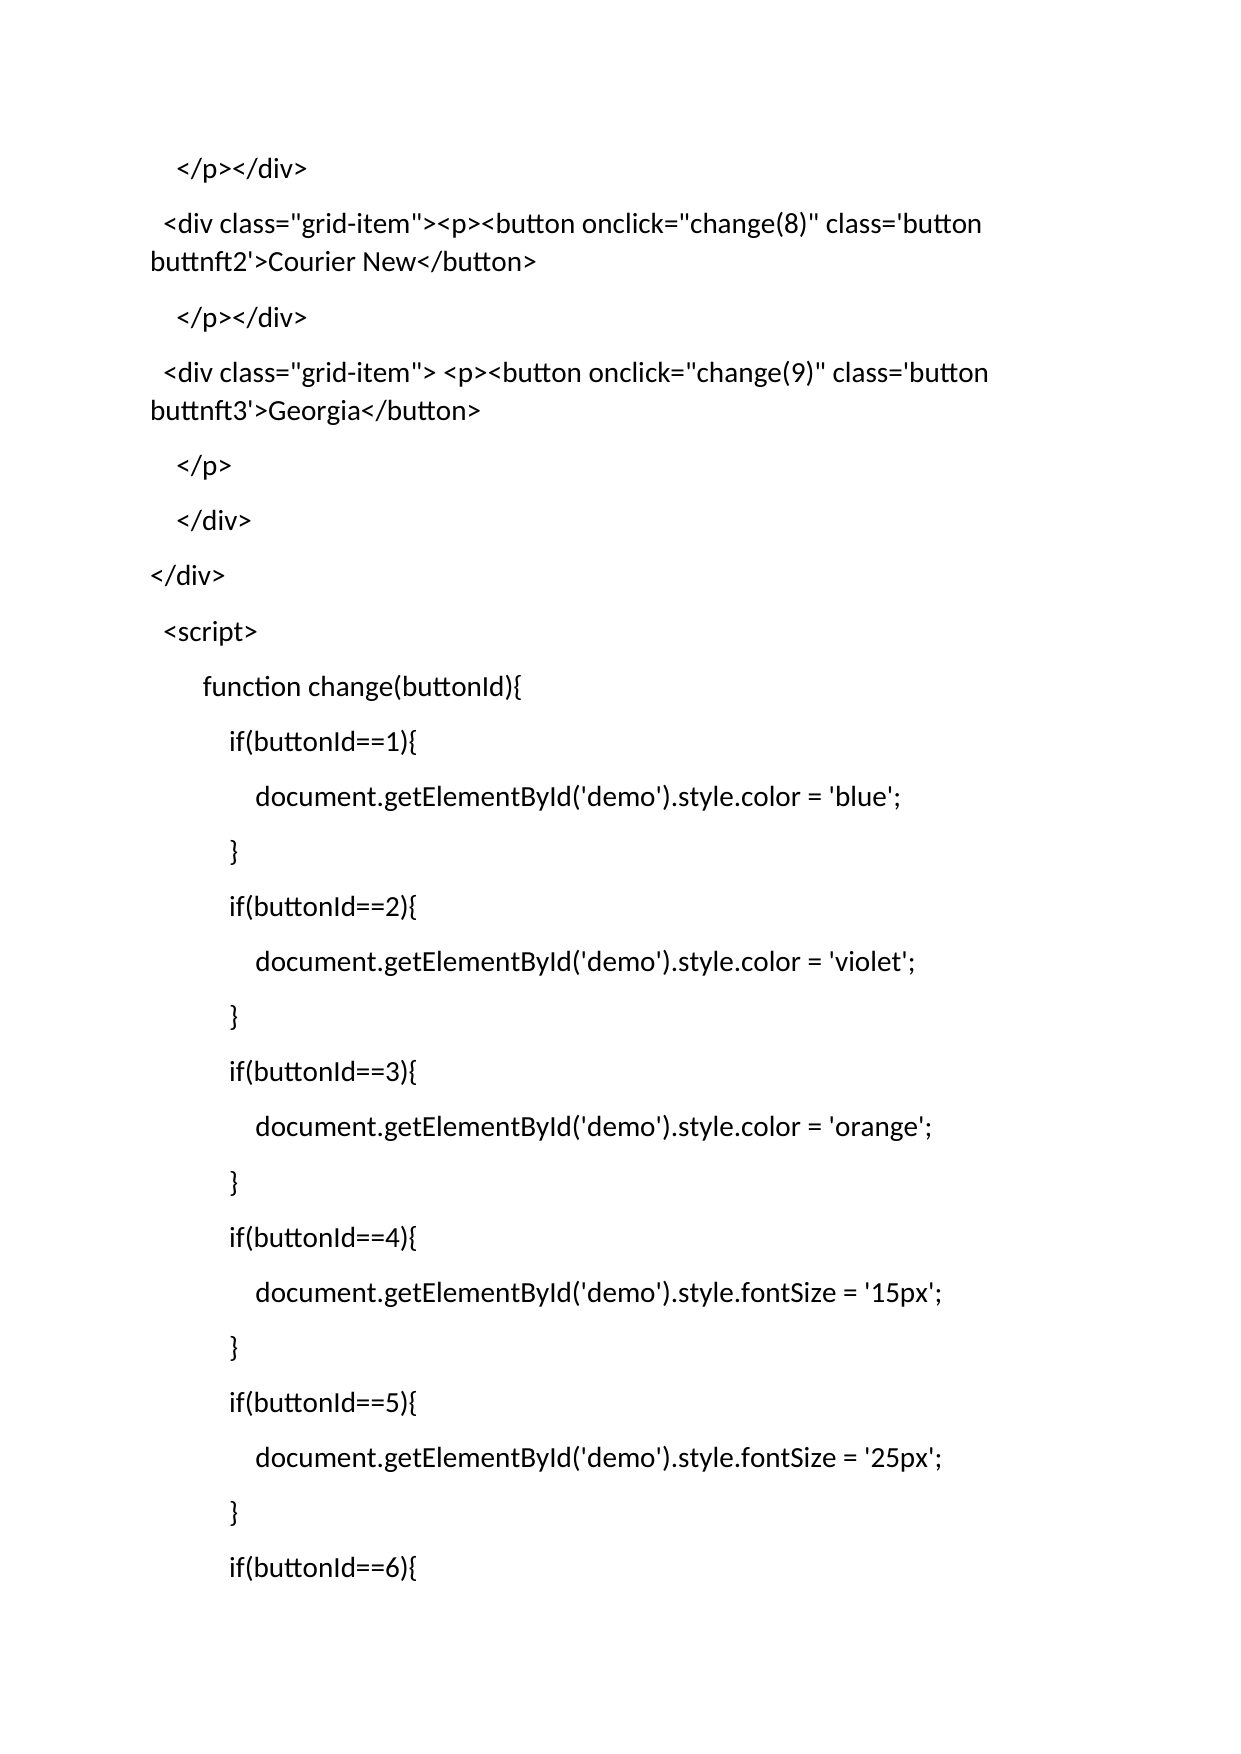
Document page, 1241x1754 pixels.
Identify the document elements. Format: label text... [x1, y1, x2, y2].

text if(buttonId==5){ [150, 1384, 1090, 1420]
text } [150, 1164, 1090, 1199]
text } [150, 998, 1090, 1034]
text } [150, 1329, 1090, 1364]
text document.getElementById('demo').style.fontSize = '15px'; [150, 1274, 1090, 1309]
text <div class="grid-item"><p><button onclick="change(8)" class='button buttnft2'>Courier New</button> [150, 205, 1090, 279]
text if(buttonId==3){ [150, 1053, 1090, 1089]
text document.getElementById('demo').style.color = 'orange'; [150, 1108, 1090, 1144]
text </p> [150, 447, 1090, 483]
text document.getElementById('demo').style.color = 'blue'; [150, 778, 1090, 813]
text <script> [150, 613, 1090, 648]
text if(buttonId==2){ [150, 888, 1090, 924]
text </div> [150, 557, 1090, 593]
text if(buttonId==4){ [150, 1219, 1090, 1254]
text <div class="grid-item"> <p><button onclick="change(9)" class='button buttnft3'>Georgia</button> [150, 354, 1090, 428]
text document.getElementById('demo').style.color = 'violet'; [150, 943, 1090, 979]
text } [150, 833, 1090, 869]
text function change(buttonId){ [150, 668, 1090, 703]
text if(buttonId==1){ [150, 723, 1090, 758]
text document.getElementById('demo').style.fontSize = '25px'; [150, 1439, 1090, 1475]
text if(buttonId==6){ [150, 1549, 1090, 1585]
text } [150, 1494, 1090, 1530]
text </div> [150, 502, 1090, 538]
text </p></div> [150, 150, 1090, 186]
text </p></div> [150, 299, 1090, 334]
